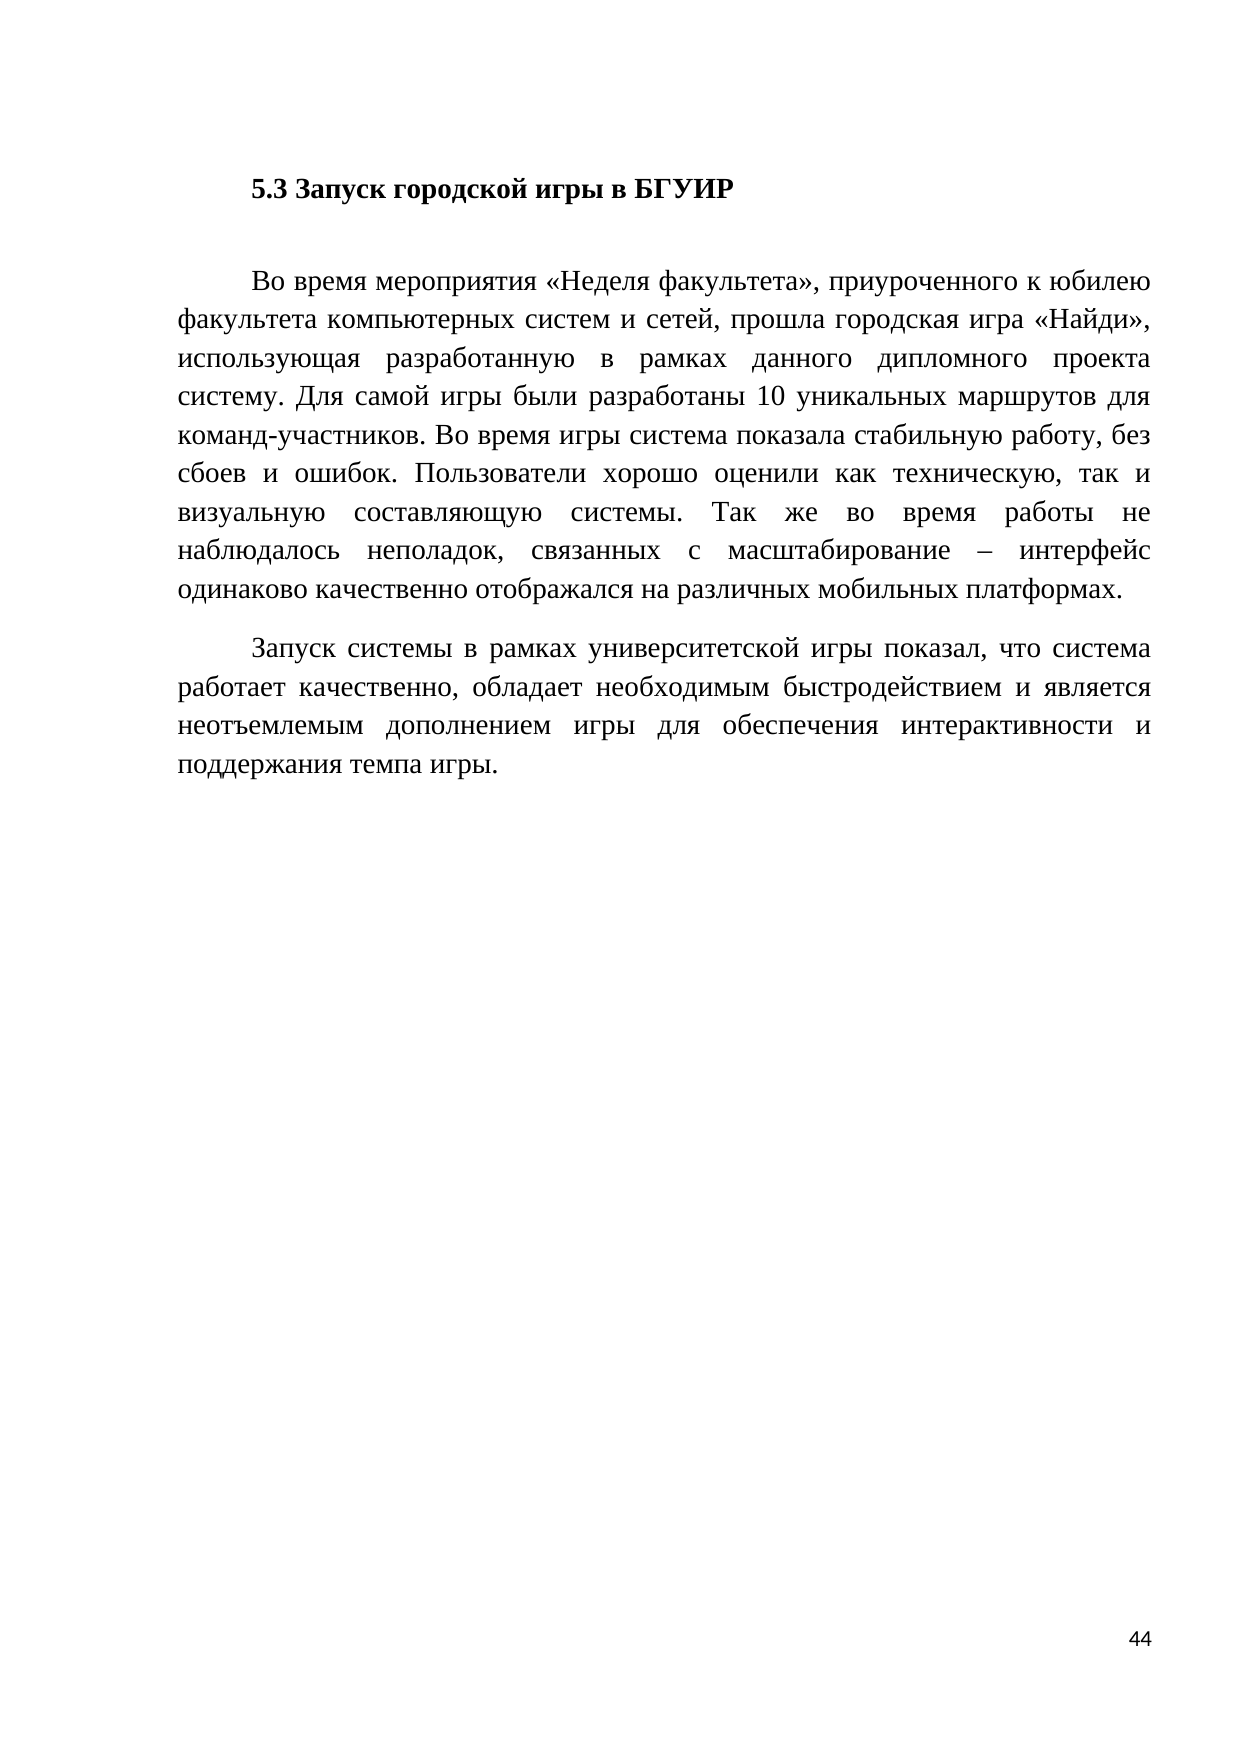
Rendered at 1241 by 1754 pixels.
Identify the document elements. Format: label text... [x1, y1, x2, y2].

text Запуск системы в рамках университетской игры показал, что система работает качественно, обладает необходимым быстродействием и является неотъемлемым дополнением игры для обеспечения интерактивности и поддержания темпа игры. [177, 630, 1152, 779]
list 5.3 Запуск городской игры в БГУИР [251, 171, 1152, 205]
text Во время мероприятия «Неделя факультета», приуроченного к юбилею факультета компьютерных систем и сетей, прошла городская игра «Найди», использующая разработанную в рамках данного дипломного проекта систему. Для самой игры были разработаны 10 уникальных маршрутов для команд-участников. Во время игры система показала стабильную работу, без сбоев и ошибок. Пользователи хорошо оценили как техническую, так и визуальную составляющую системы. Так же во время работы не наблюдалось неполадок, связанных с масштабирование – интерфейс одинаково качественно отображался на различных мобильных платформах. [177, 263, 1152, 604]
